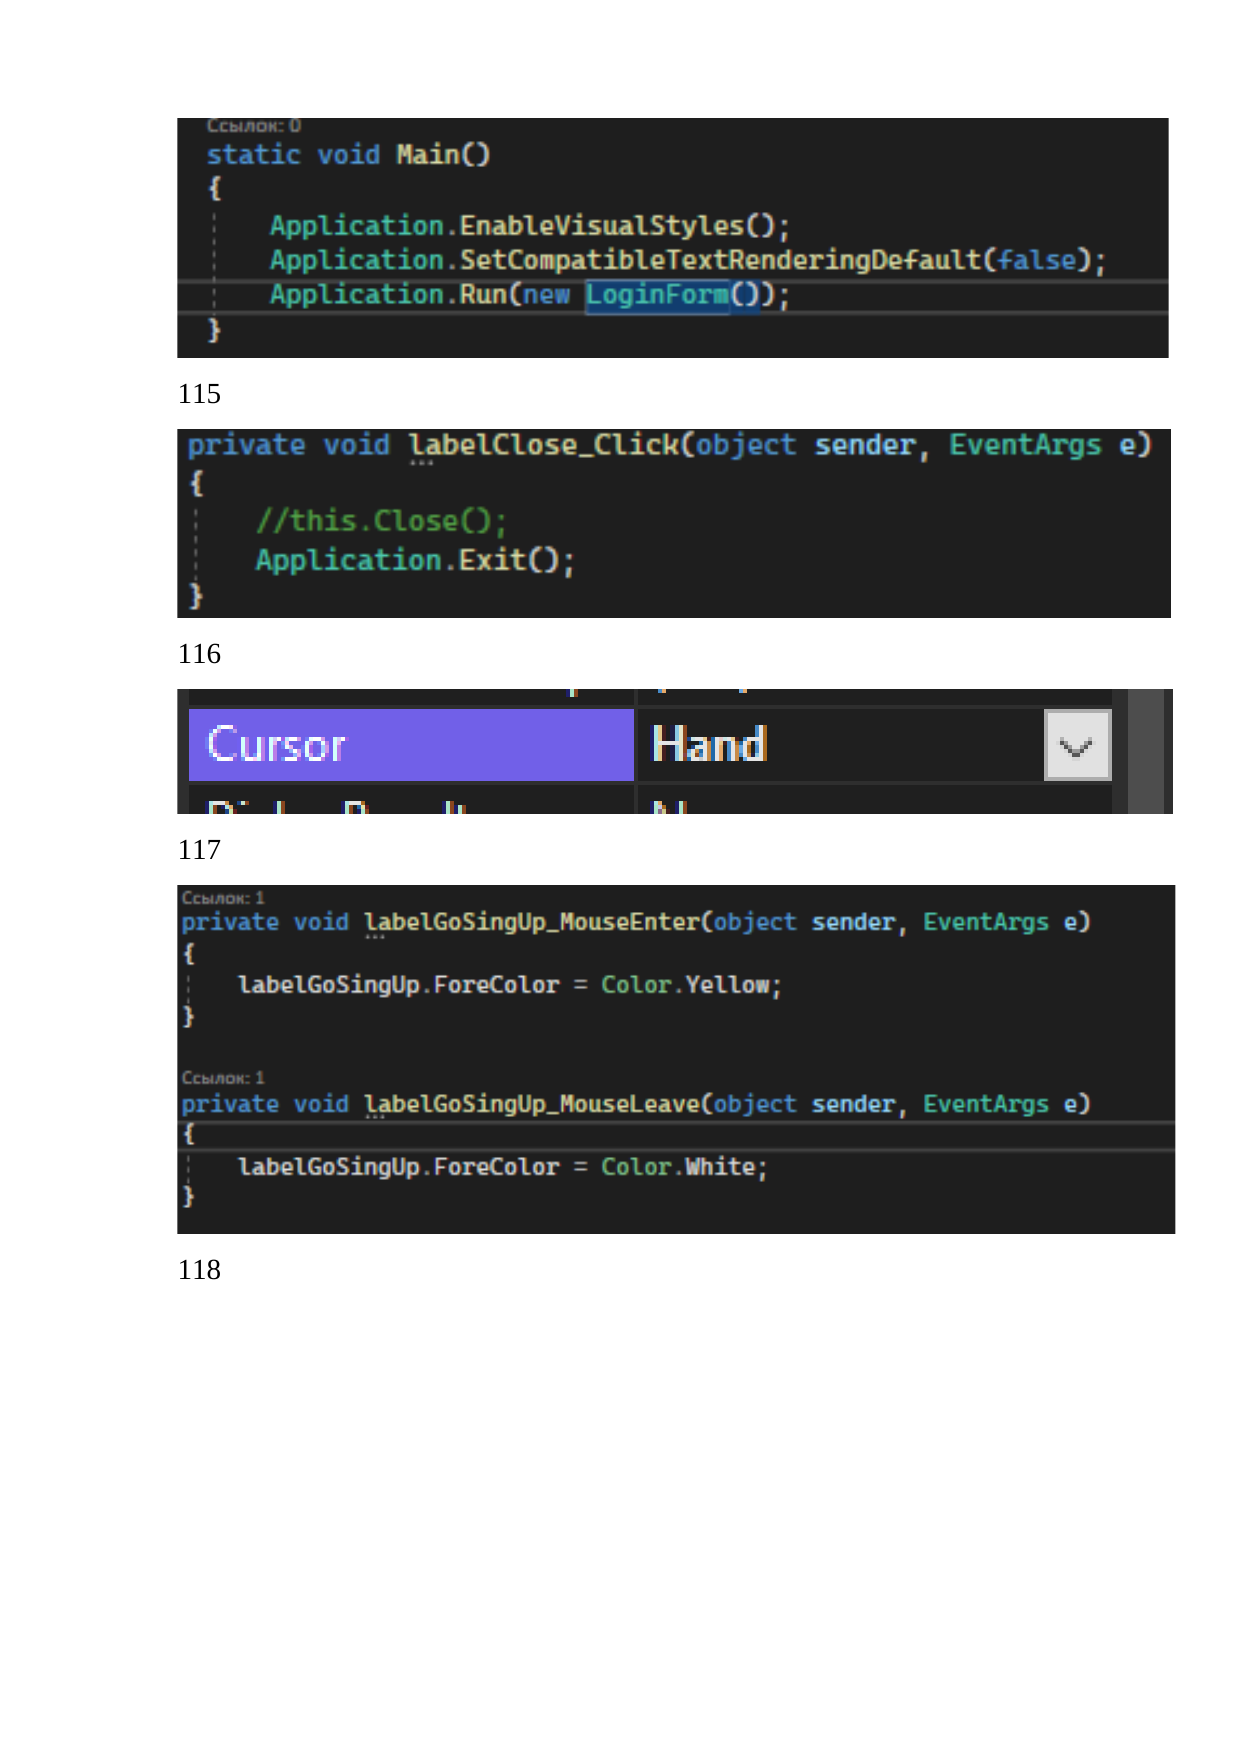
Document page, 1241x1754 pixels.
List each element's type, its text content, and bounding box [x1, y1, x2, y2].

text 115 [177, 376, 1152, 410]
picture [177, 118, 1169, 358]
picture [177, 429, 1171, 618]
text 118 [177, 1252, 1152, 1286]
picture [177, 885, 1176, 1234]
text 116 [177, 636, 1152, 670]
text 117 [177, 832, 1152, 866]
picture [177, 689, 1173, 814]
